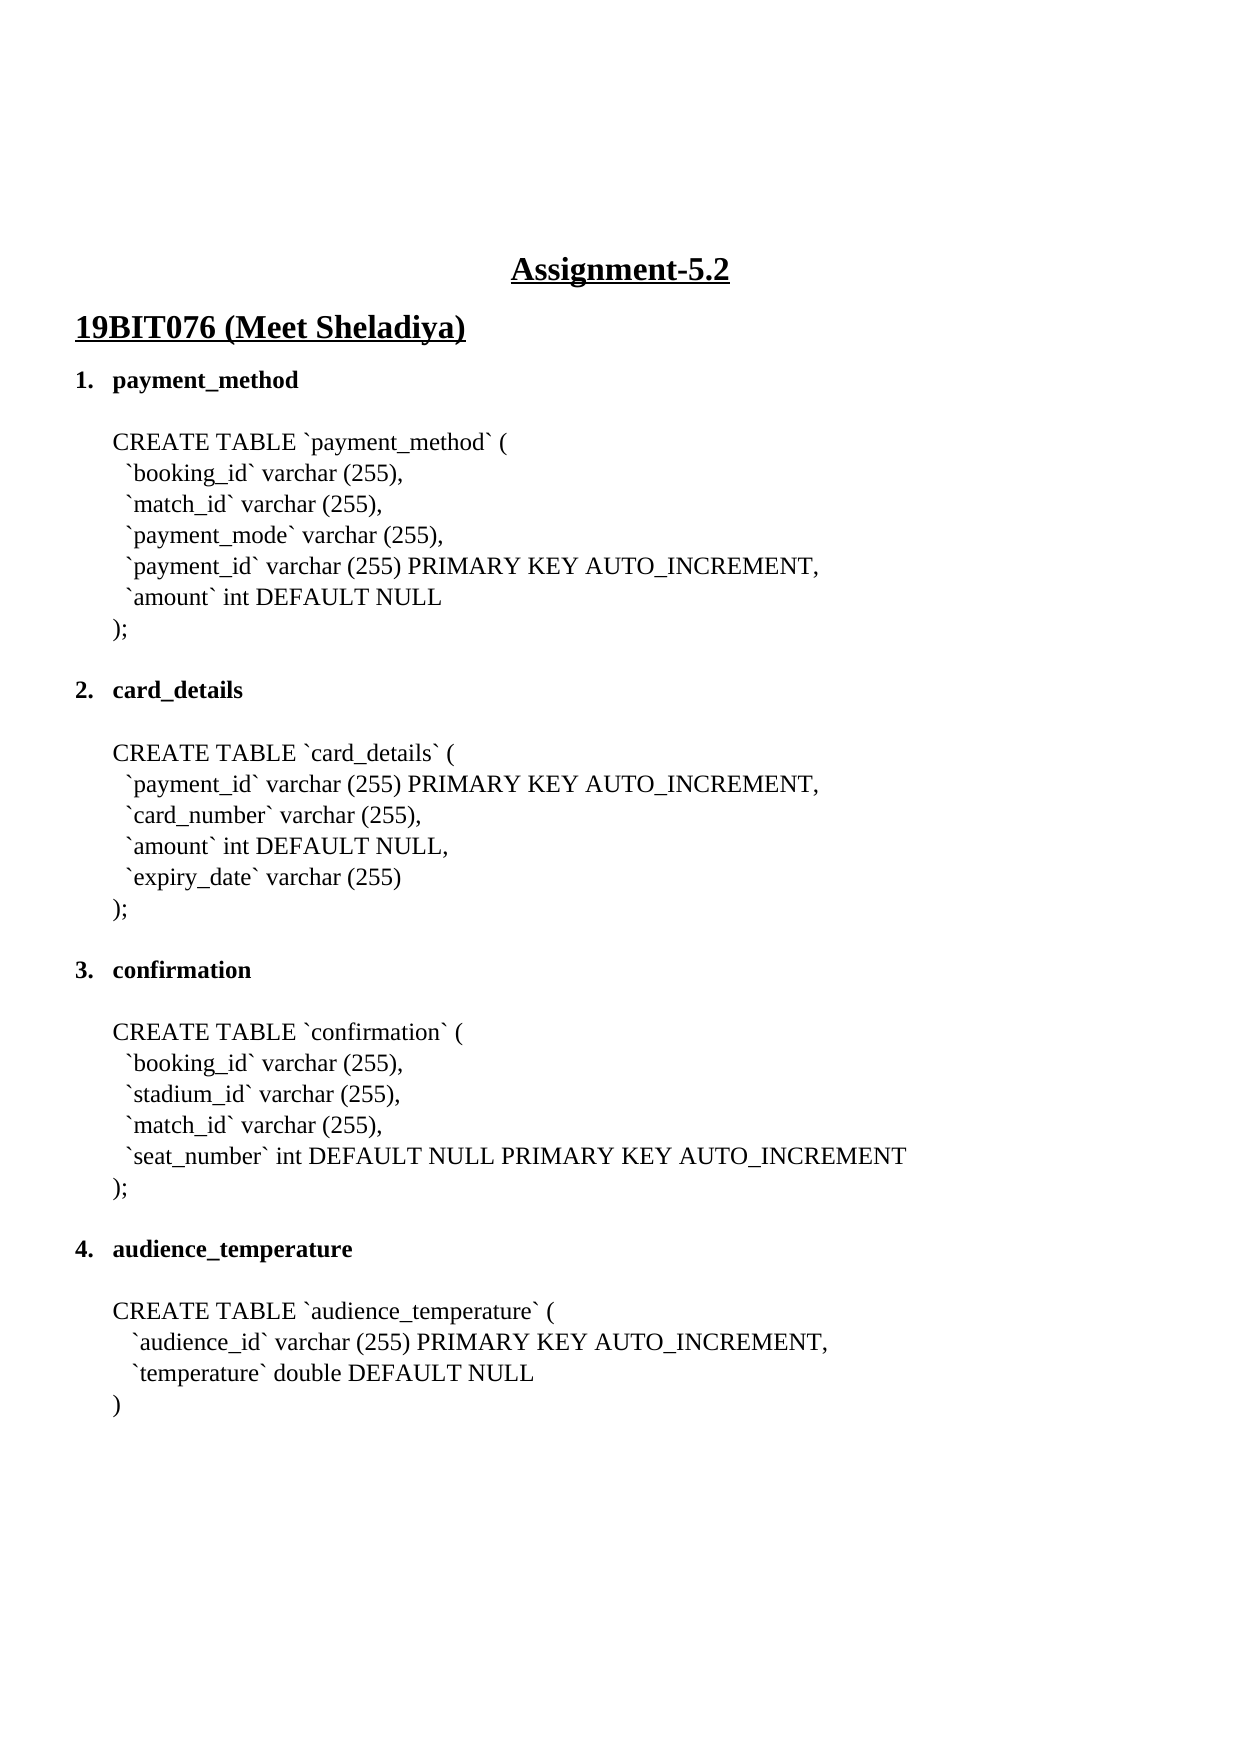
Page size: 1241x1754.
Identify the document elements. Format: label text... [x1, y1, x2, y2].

text ); [112, 1172, 1165, 1201]
text `audience_id` varchar (255) PRIMARY KEY AUTO_INCREMENT, [131, 1327, 1165, 1356]
text `booking_id` varchar (255), [112, 458, 1165, 487]
text `amount` int DEFAULT NULL [112, 582, 1165, 611]
text `booking_id` varchar (255), [112, 1048, 1165, 1077]
text CREATE TABLE `payment_method` ( [112, 427, 1165, 456]
list audience_temperature [75, 1234, 1165, 1263]
text `match_id` varchar (255), [112, 1110, 1165, 1139]
text `payment_id` varchar (255) PRIMARY KEY AUTO_INCREMENT, [112, 769, 1165, 797]
text ); [112, 613, 1165, 642]
text `expiry_date` varchar (255) [112, 862, 1165, 891]
text ) [112, 1389, 1165, 1418]
text ); [112, 893, 1165, 922]
list confirmation [75, 955, 1165, 984]
text 19BIT076 (Meet Sheladiya) [75, 307, 1165, 345]
text `stadium_id` varchar (255), [112, 1079, 1165, 1108]
text `payment_mode` varchar (255), [112, 520, 1165, 549]
text `payment_id` varchar (255) PRIMARY KEY AUTO_INCREMENT, [112, 551, 1165, 580]
text Assignment-5.2 [75, 249, 1165, 287]
text CREATE TABLE `audience_temperature` ( [75, 1296, 1165, 1325]
list card_details [75, 676, 1165, 704]
text `amount` int DEFAULT NULL, [112, 831, 1165, 859]
text CREATE TABLE `confirmation` ( [112, 1017, 1165, 1046]
text `card_number` varchar (255), [112, 800, 1165, 828]
text CREATE TABLE `card_details` ( [112, 738, 1165, 766]
text `match_id` varchar (255), [112, 489, 1165, 518]
text `temperature` double DEFAULT NULL [131, 1358, 1165, 1387]
list payment_method [75, 365, 1165, 394]
text `seat_number` int DEFAULT NULL PRIMARY KEY AUTO_INCREMENT [112, 1141, 1165, 1170]
